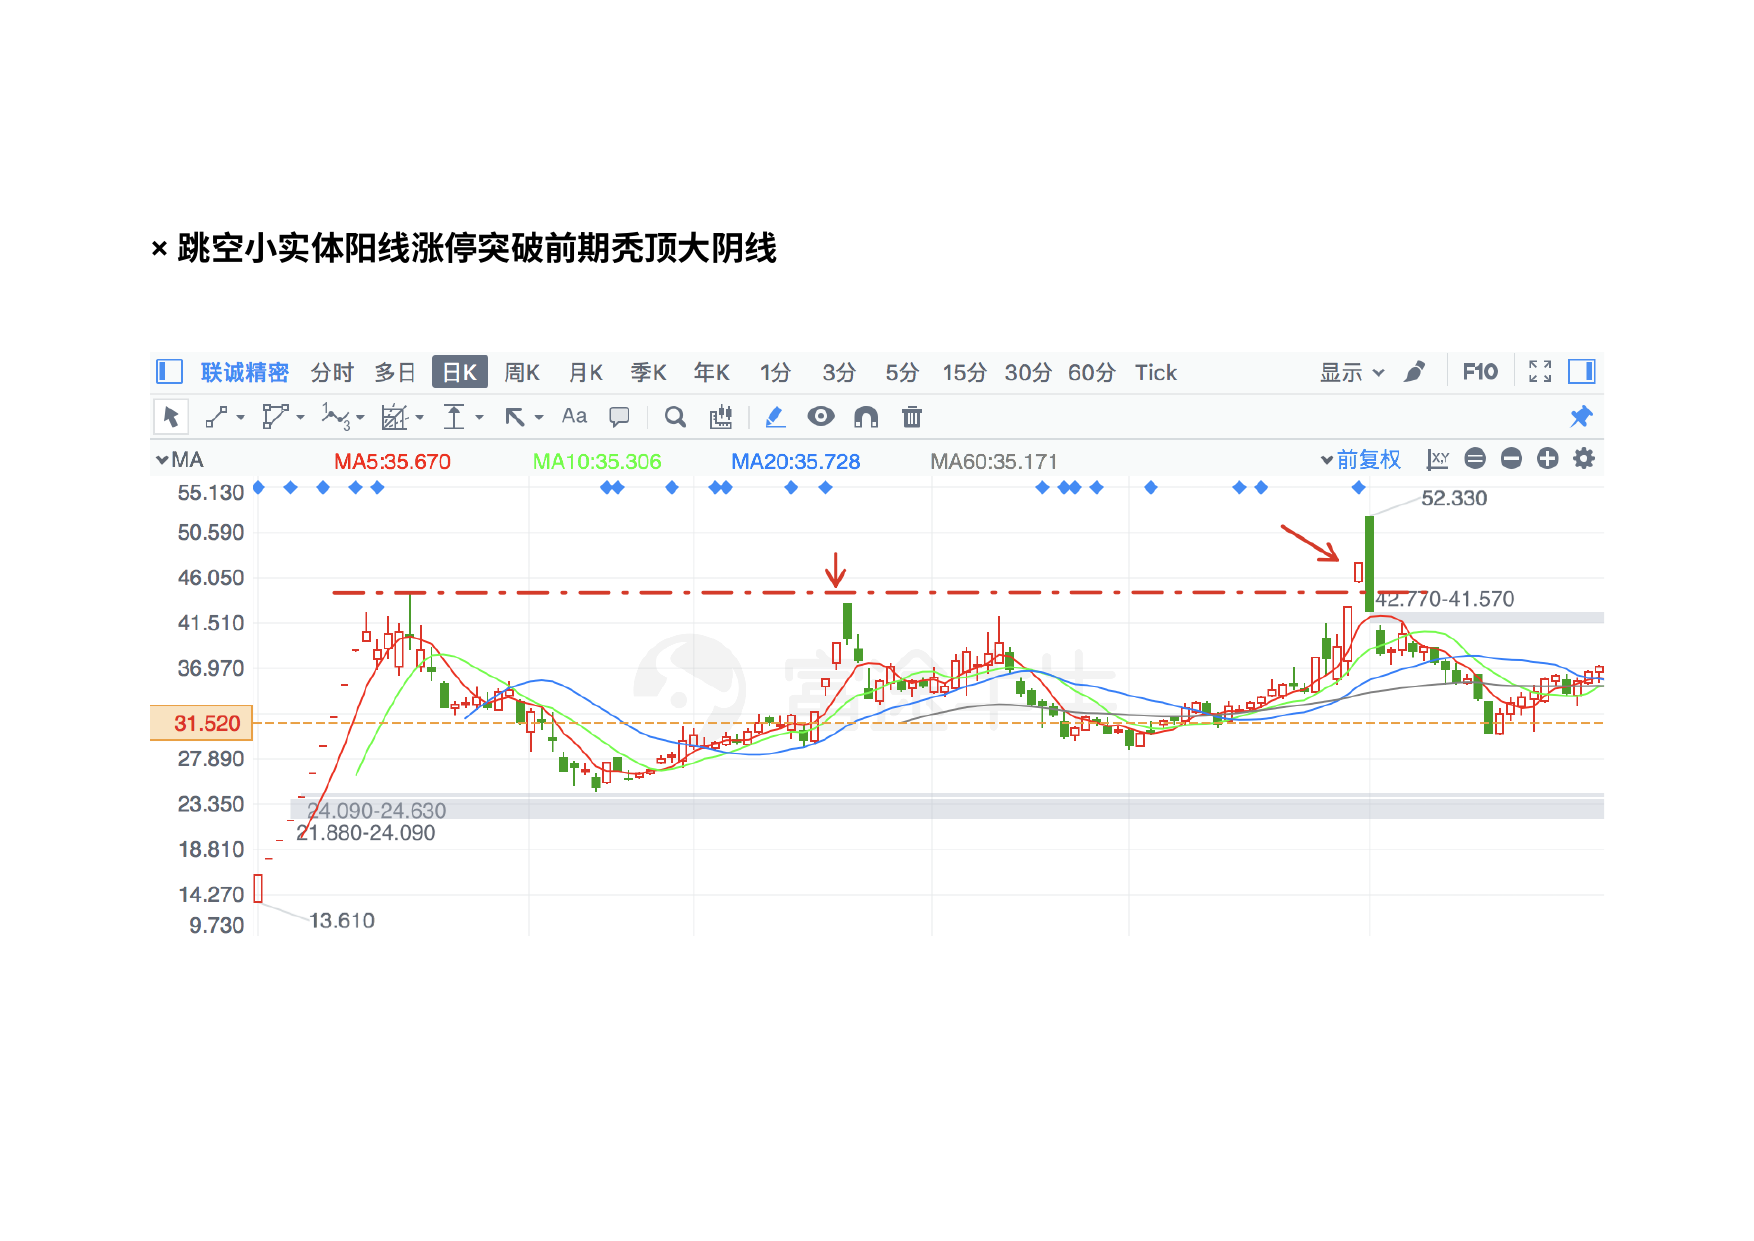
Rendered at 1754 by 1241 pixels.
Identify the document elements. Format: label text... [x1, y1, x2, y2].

picture [150, 352, 1605, 936]
subtitle × 跳空小实体阳线涨停突破前期秃顶大阴线 [150, 201, 1604, 289]
